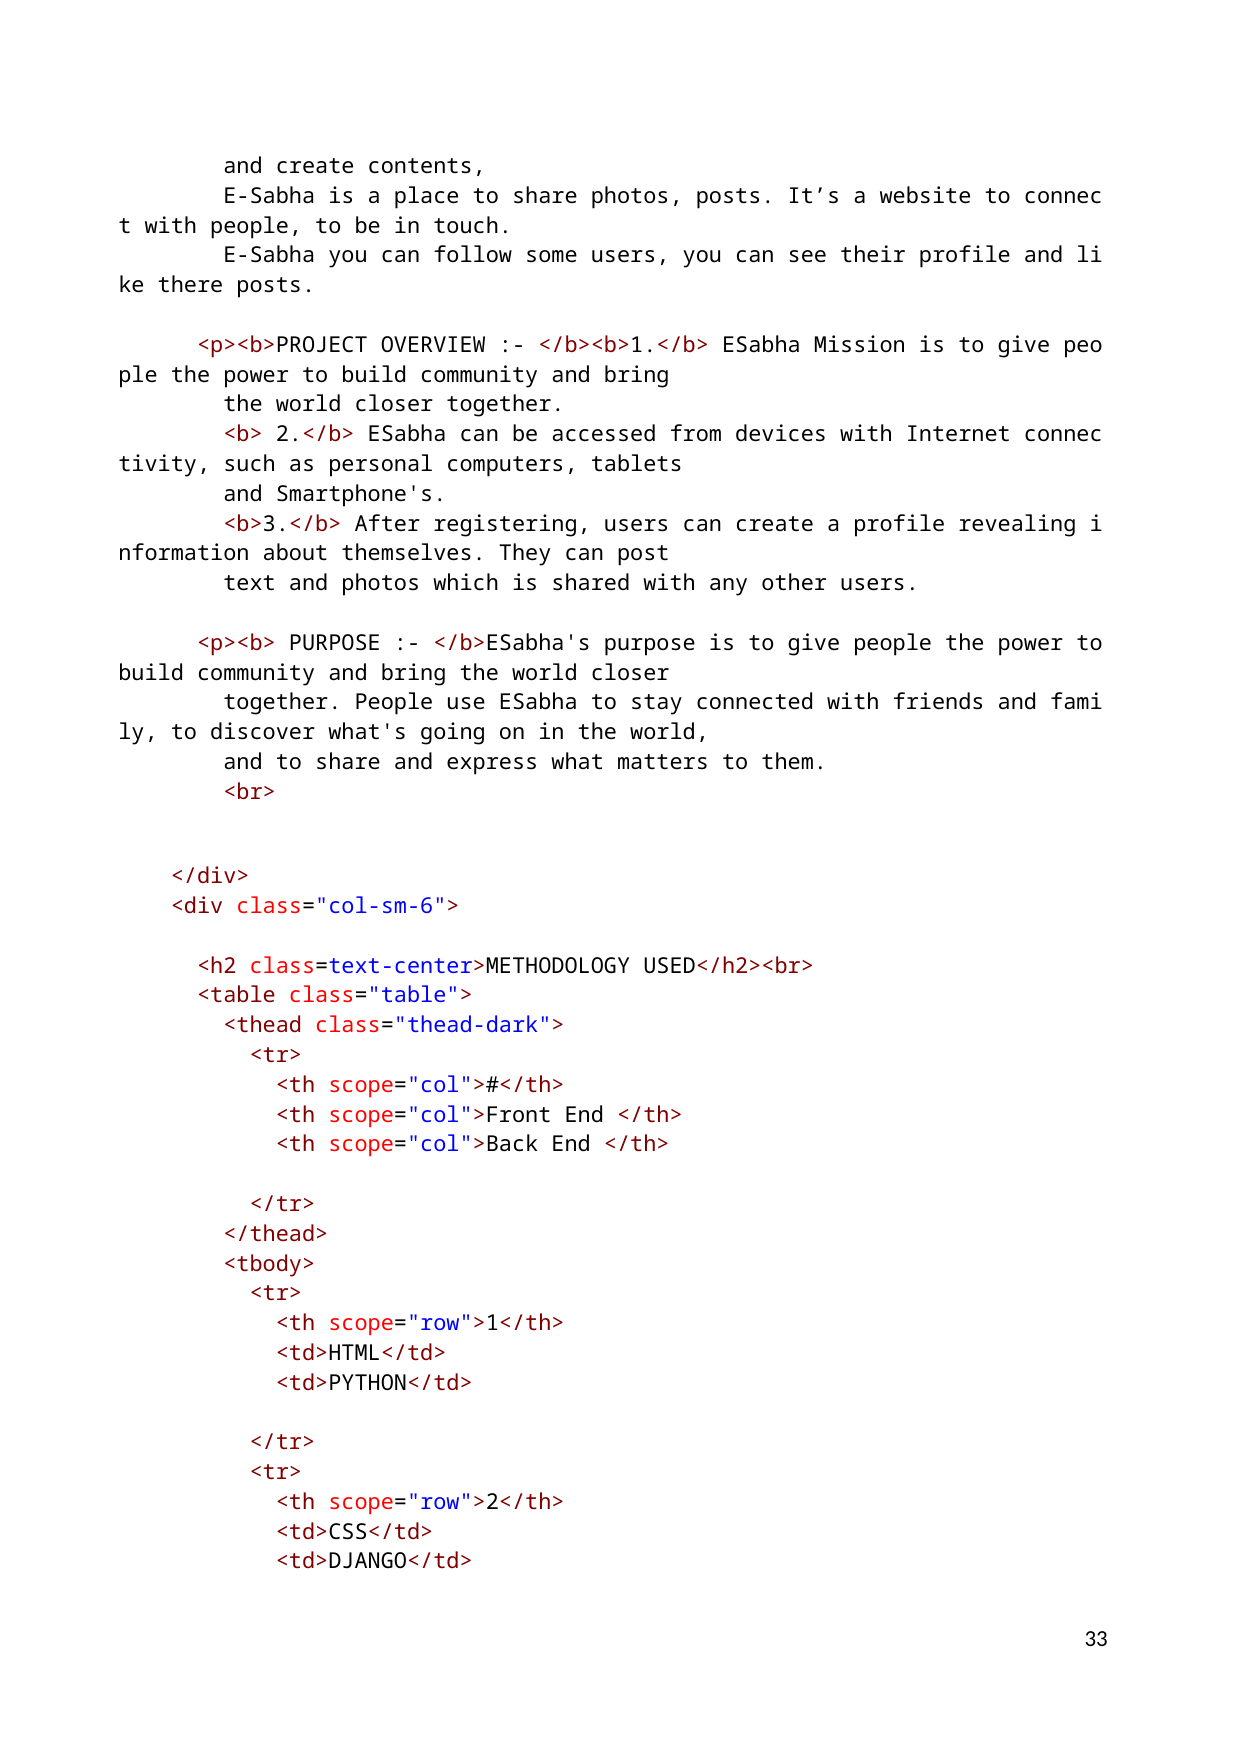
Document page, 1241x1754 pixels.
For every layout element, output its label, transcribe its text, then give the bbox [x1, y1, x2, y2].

text <tr> [118, 1039, 1107, 1069]
text <table class="table"> [118, 979, 1107, 1009]
text <tr> [118, 1277, 1107, 1307]
text and create contents, [118, 150, 1107, 180]
text <th scope="col">Front End </th> [118, 1098, 1107, 1128]
text </tr> [118, 1426, 1107, 1456]
text and Smartphone's. [118, 478, 1107, 507]
text text and photos which is shared with any other users. [118, 567, 1107, 597]
text <th scope="col">#</th> [118, 1069, 1107, 1098]
text E-Sabha you can follow some users, you can see their profile and like there posts. [118, 239, 1107, 299]
text <b> 2.</b> ESabha can be accessed from devices with Internet connectivity, such as personal computers, tablets [118, 418, 1107, 478]
text <tbody> [118, 1247, 1107, 1277]
text and to share and express what matters to them. [118, 746, 1107, 776]
text <td>CSS</td> [118, 1516, 1107, 1545]
text <h2 class=text-center>METHODOLOGY USED</h2><br> [118, 949, 1107, 979]
text <p><b>PROJECT OVERVIEW :- </b><b>1.</b> ESabha Mission is to give people the power to build community and bring [118, 329, 1107, 388]
text <b>3.</b> After registering, users can create a profile revealing information about themselves. They can post [118, 507, 1107, 567]
text <div class="col-sm-6"> [118, 890, 1107, 920]
text <td>DJANGO</td> [118, 1545, 1107, 1575]
text <thead class="thead-dark"> [118, 1009, 1107, 1039]
text <p><b> PURPOSE :- </b>ESabha's purpose is to give people the power to build community and bring the world closer [118, 627, 1107, 686]
text <th scope="row">2</th> [118, 1486, 1107, 1516]
text </tr> [118, 1188, 1107, 1218]
text </div> [118, 860, 1107, 890]
text the world closer together. [118, 388, 1107, 418]
text E-Sabha is a place to share photos, posts. It’s a website to connect with people, to be in touch. [118, 180, 1107, 239]
text </thead> [118, 1218, 1107, 1247]
text <tr> [118, 1456, 1107, 1486]
text <td>HTML</td> [118, 1337, 1107, 1367]
text <th scope="row">1</th> [118, 1307, 1107, 1337]
text together. People use ESabha to stay connected with friends and family, to discover what's going on in the world, [118, 686, 1107, 746]
text <br> [118, 776, 1107, 805]
text <td>PYTHON</td> [118, 1367, 1107, 1396]
text <th scope="col">Back End </th> [118, 1128, 1107, 1158]
